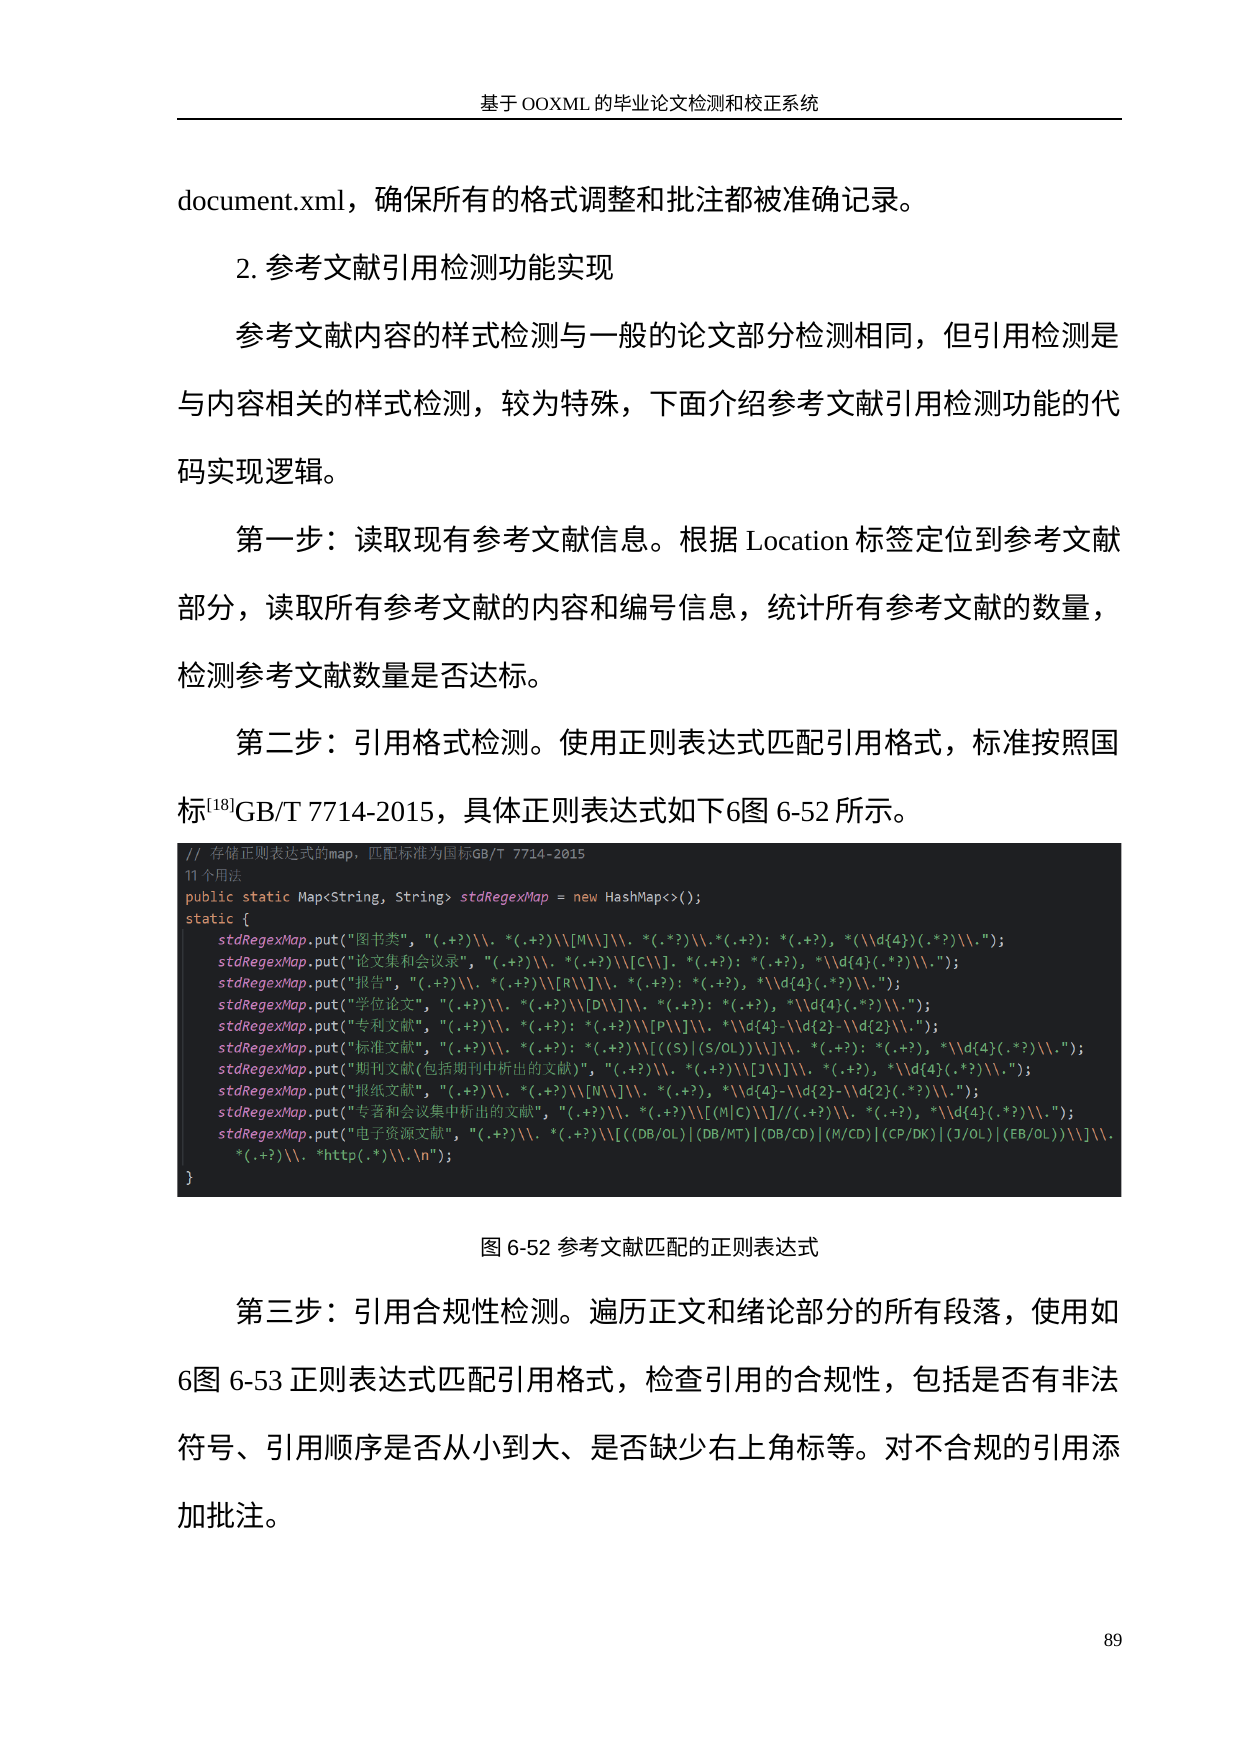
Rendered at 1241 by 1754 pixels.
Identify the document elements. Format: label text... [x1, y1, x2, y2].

text 参考文献内容的样式检测与一般的论文部分检测相同，但引用检测是与内容相关的样式检测，较为特殊，下面介绍参考文献引用检测功能的代码实现逻辑。 [177, 300, 1122, 503]
picture [177, 843, 1122, 1197]
list 参考文献引用检测功能实现 [177, 232, 1122, 300]
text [177, 164, 1122, 232]
text 第一步：读取现有参考文献信息。根据Location标签定位到参考文献部分，读取所有参考文献的内容和编号信息，统计所有参考文献的数量，检测参考文献数量是否达标。 [177, 503, 1122, 707]
